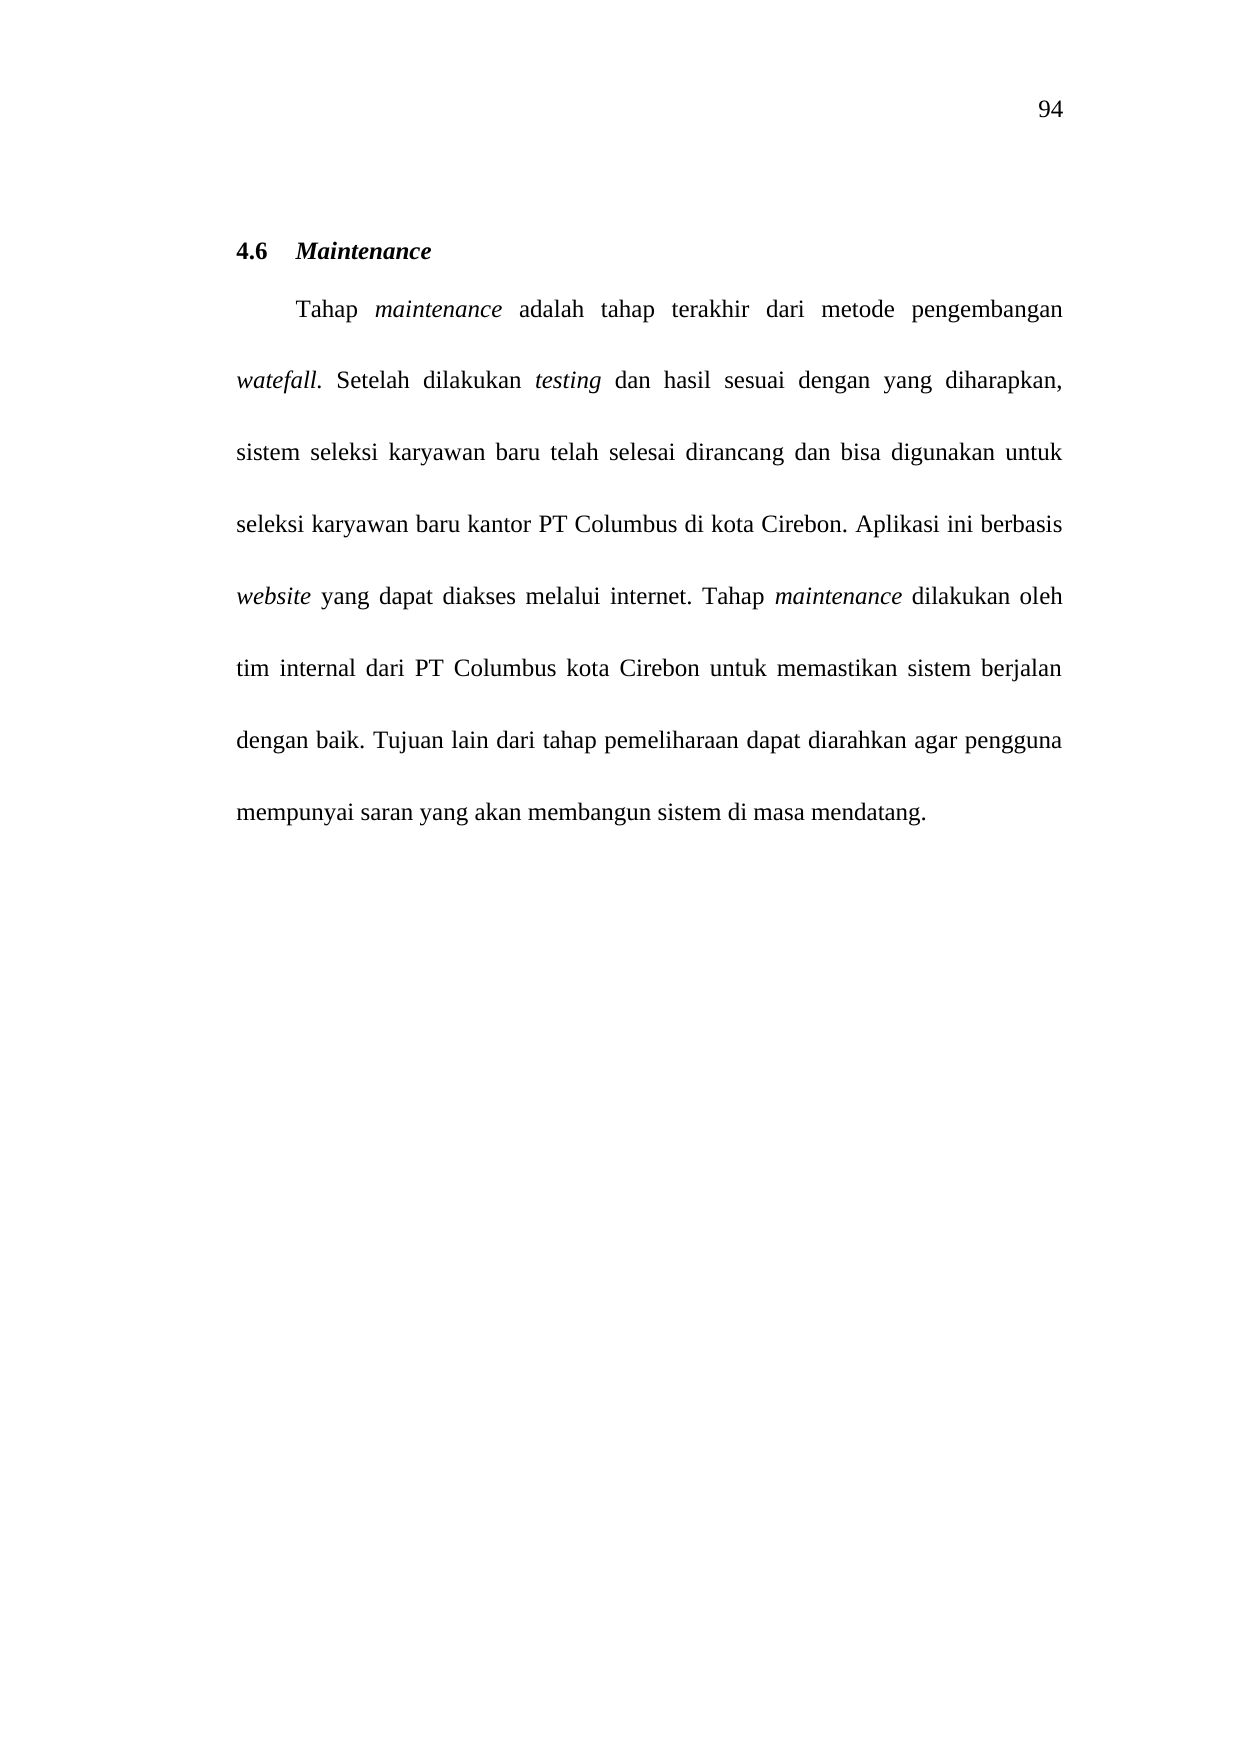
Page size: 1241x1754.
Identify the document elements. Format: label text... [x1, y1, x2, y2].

text Tahap maintenance adalah tahap terakhir dari metode pengembangan watefall. Setelah dilakukan testing dan hasil sesuai dengan yang diharapkan, sistem seleksi karyawan baru telah selesai dirancang dan bisa digunakan untuk seleksi karyawan baru kantor PT Columbus di kota Cirebon. Aplikasi ini berbasis website yang dapat diakses melalui internet. Tahap maintenance dilakukan oleh tim internal dari PT Columbus kota Cirebon untuk memastikan sistem berjalan dengan baik. Tujuan lain dari tahap pemeliharaan dapat diarahkan agar pengguna mempunyai saran yang akan membangun sistem di masa mendatang. [236, 294, 1063, 826]
subtitle 4.6 Maintenance [236, 236, 1063, 265]
